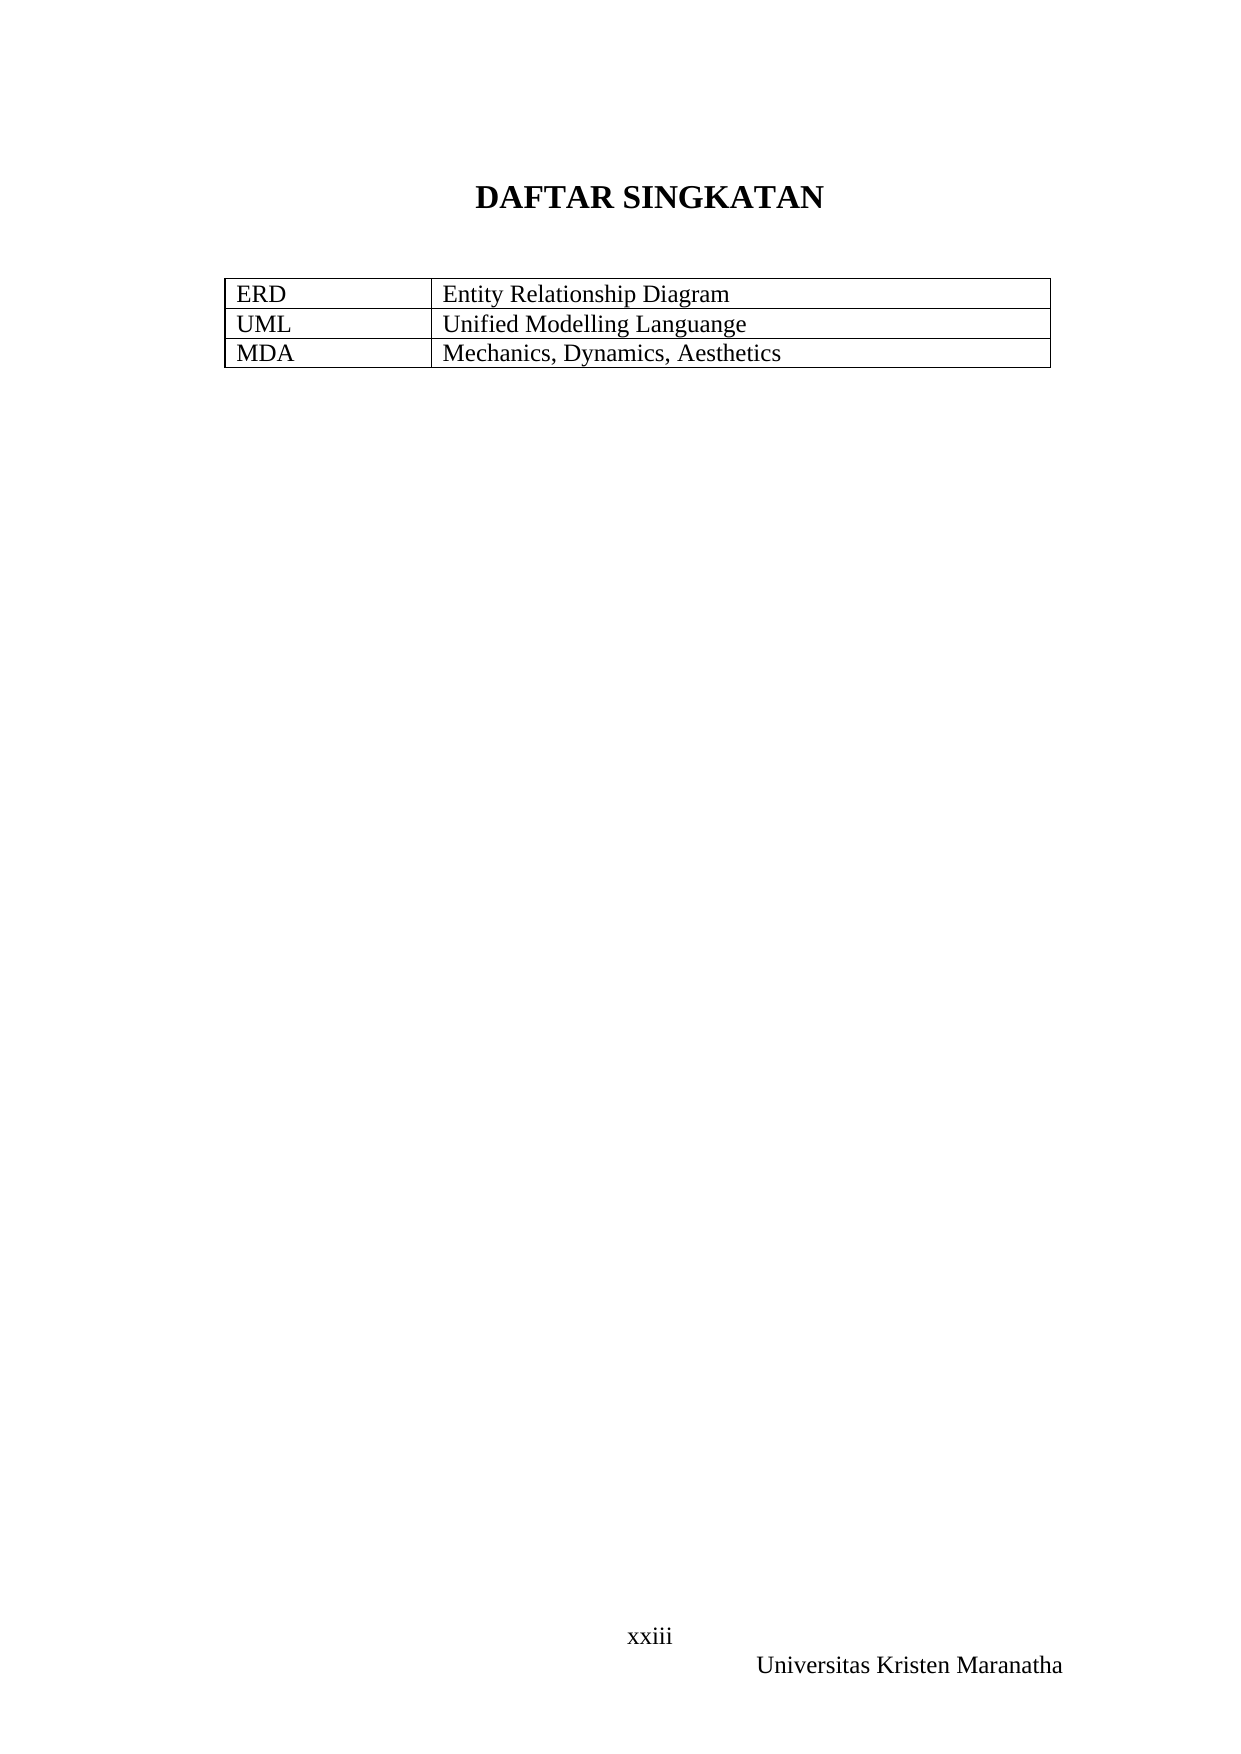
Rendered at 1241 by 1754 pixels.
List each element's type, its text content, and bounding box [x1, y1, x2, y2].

table_header ERD [226, 279, 431, 308]
table_cell Unified Modelling Languange [432, 309, 1050, 337]
table_header Entity Relationship Diagram [432, 279, 1050, 308]
table_cell MDA [226, 339, 431, 367]
subtitle DAFTAR SINGKATAN [236, 177, 1063, 216]
table_cell Mechanics, Dynamics, Aesthetics [432, 339, 1050, 367]
table_cell UML [226, 309, 431, 337]
